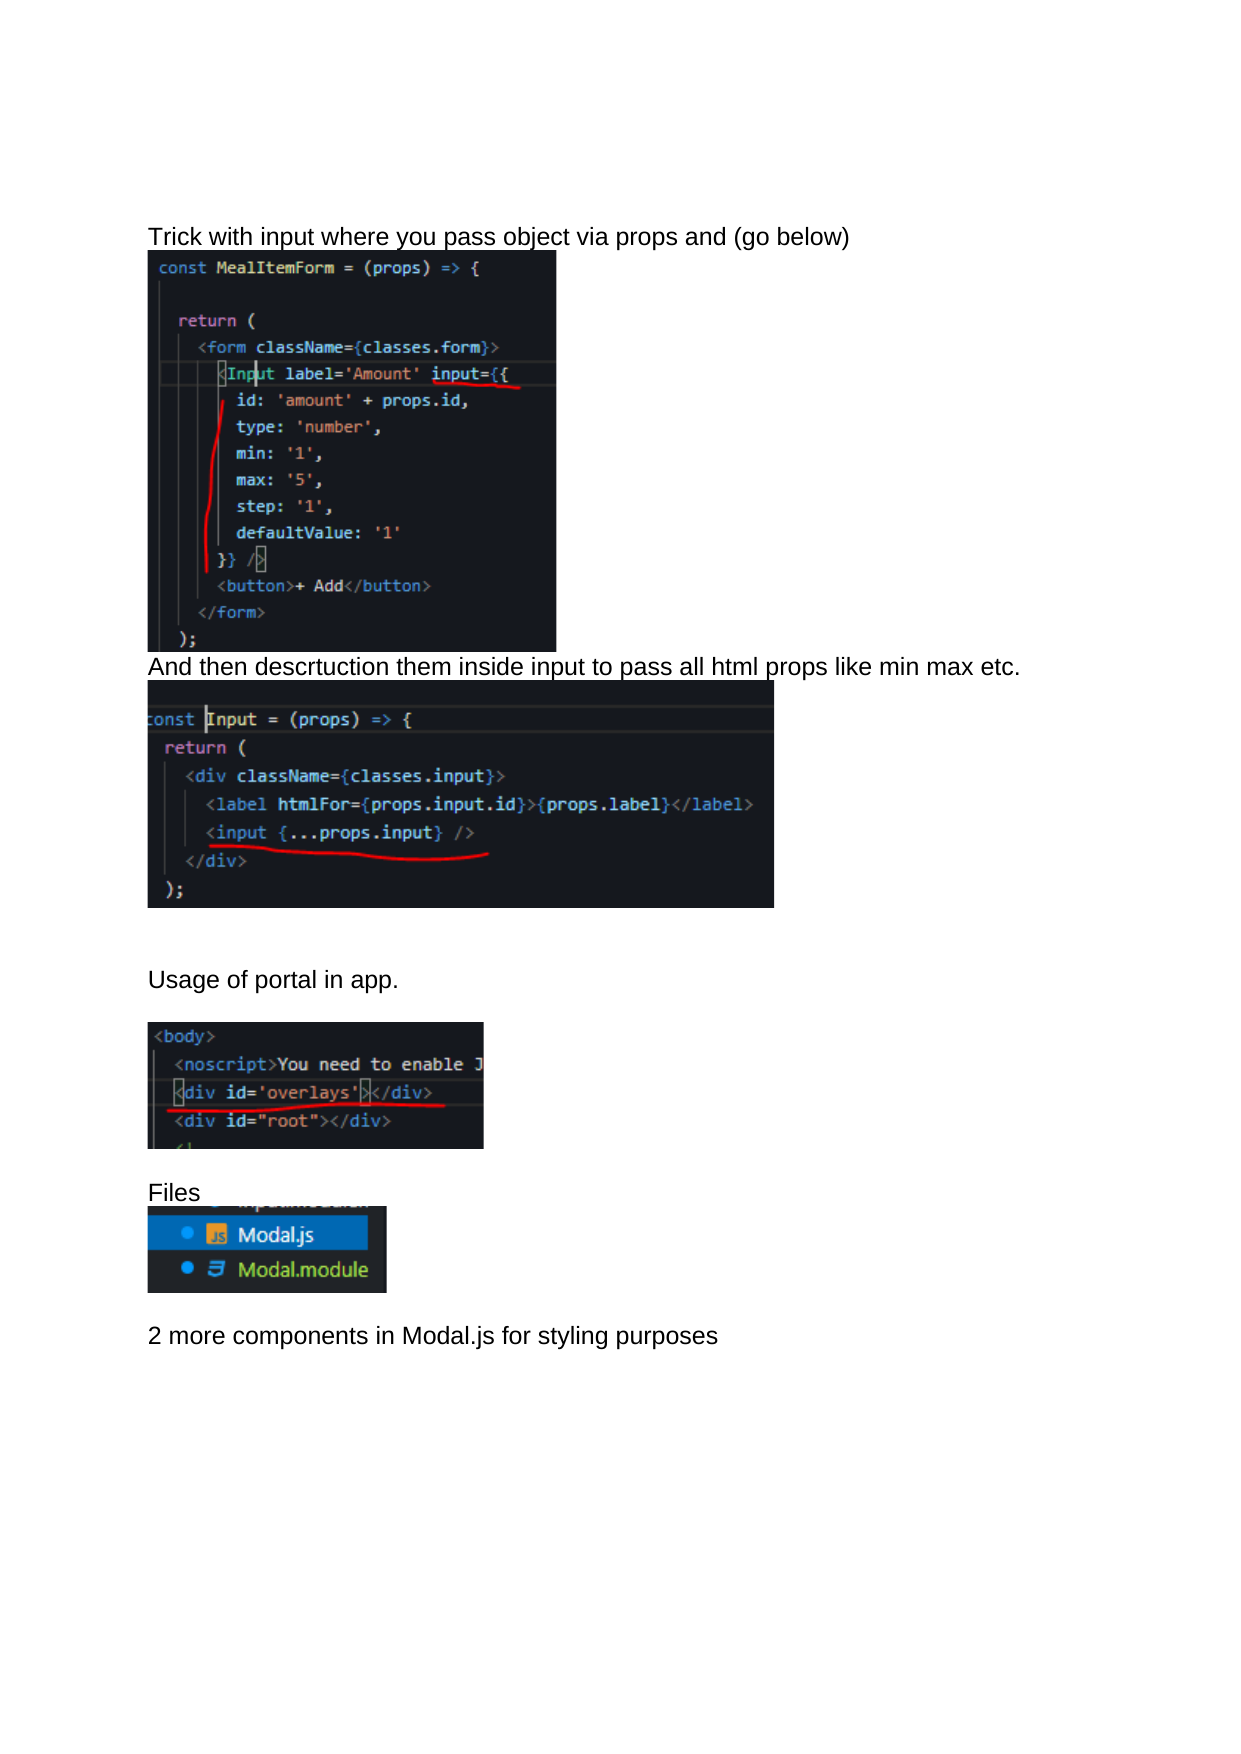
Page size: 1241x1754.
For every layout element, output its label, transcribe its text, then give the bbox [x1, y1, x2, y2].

picture [147, 680, 775, 908]
picture [147, 1022, 484, 1149]
text Usage of portal in app. [148, 965, 1093, 993]
text 2 more components in Modal.js for styling purposes [148, 1321, 1093, 1350]
text And then descrtuction them inside input to pass all html props like min max etc. [148, 652, 1093, 681]
text Files [148, 1177, 1093, 1206]
picture [147, 250, 557, 652]
picture [147, 1206, 387, 1293]
